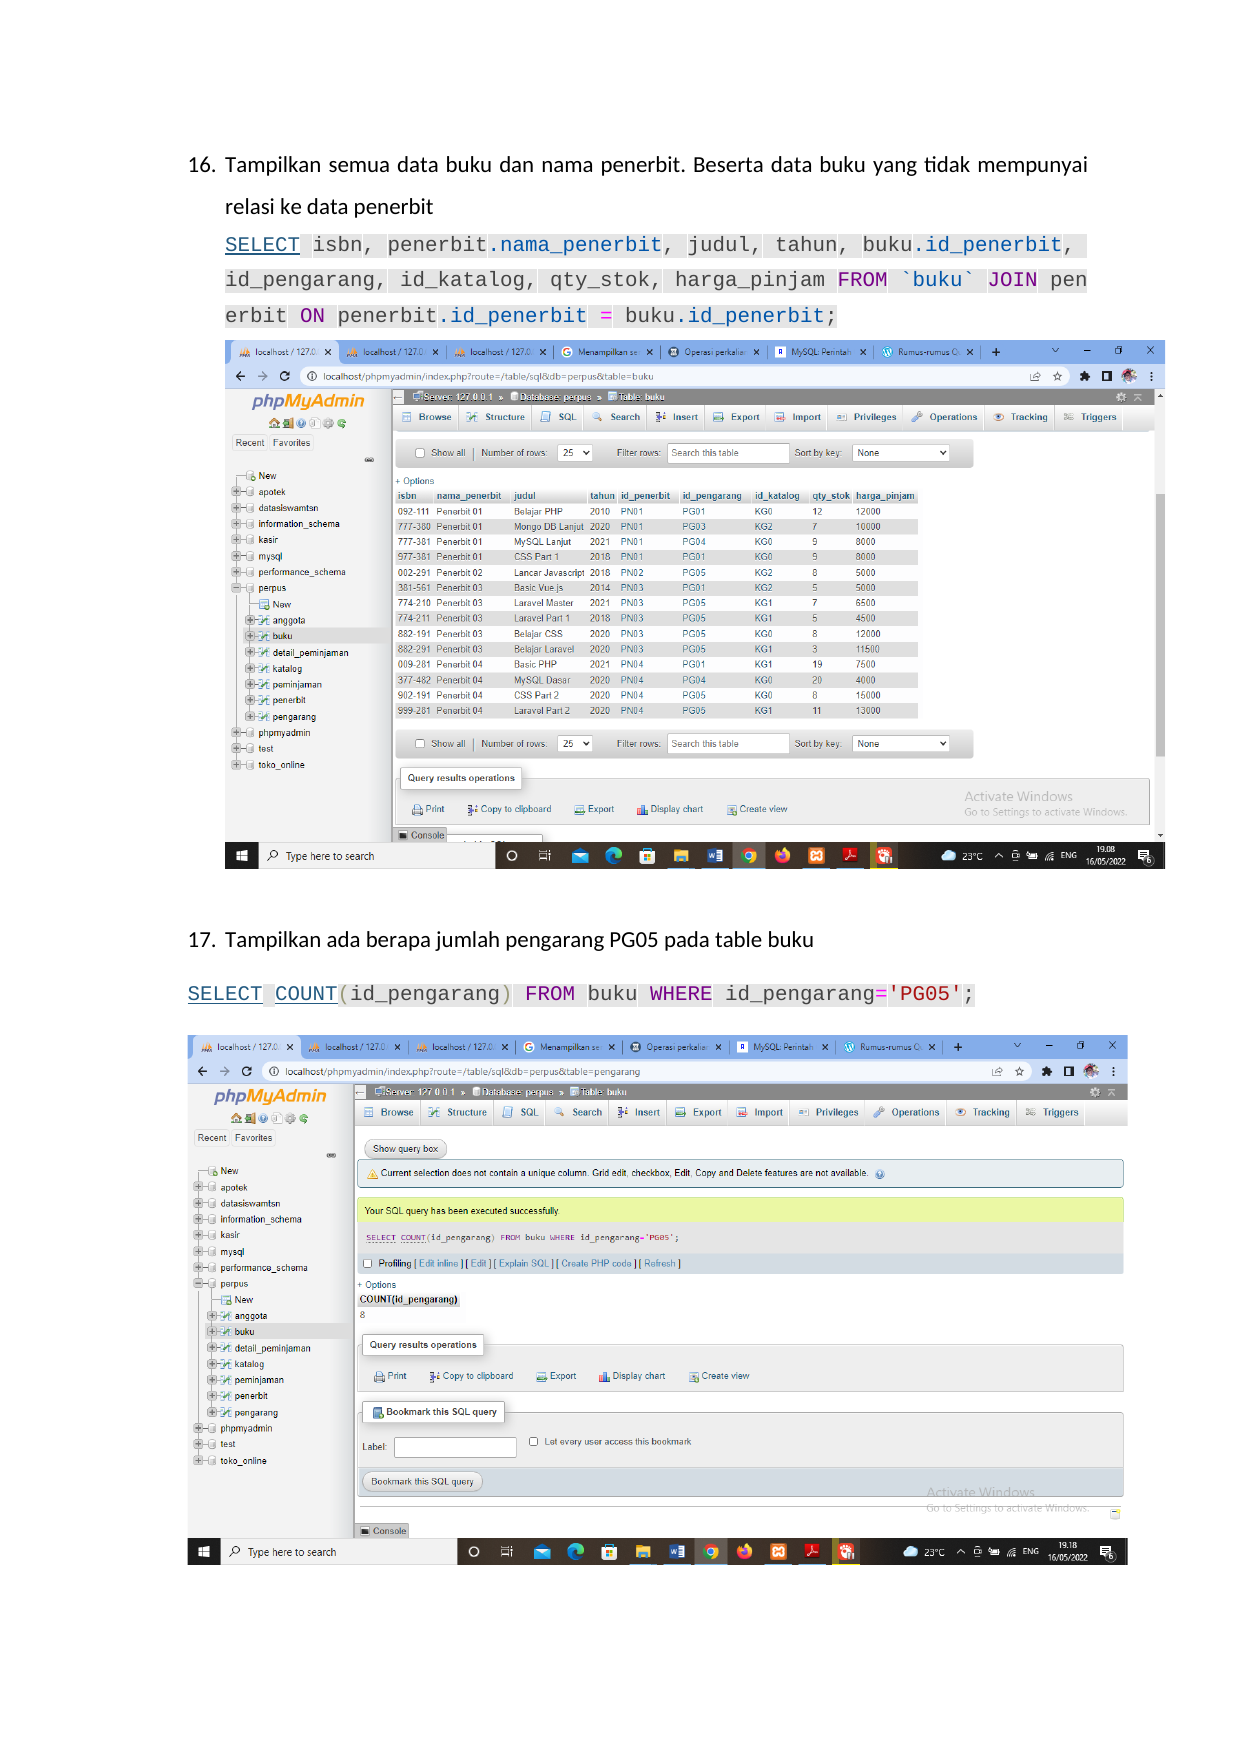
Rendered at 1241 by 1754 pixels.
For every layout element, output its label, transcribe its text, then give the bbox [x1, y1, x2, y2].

list Tampilkan semua data buku dan nama penerbit. Beserta data buku yang tidak mempunyai relasi ke data penerbit [187, 150, 1090, 220]
picture [225, 340, 1166, 869]
picture [187, 1035, 1128, 1565]
list Tampilkan ada berapa jumlah pengarang PG05 pada table buku [187, 925, 1090, 953]
text SELECT COUNT(id_pengarang) FROM buku WHERE id_pengarang='PG05'; [187, 983, 1090, 1007]
list SELECT isbn, penerbit.nama_penerbit, judul, tahun, buku.id_penerbit, id_pengarang, id_katalog, qty_stok, harga_pinjam FROM `buku` JOIN penerbit ON penerbit.id_penerbit = buku.id_penerbit; [225, 234, 1090, 328]
